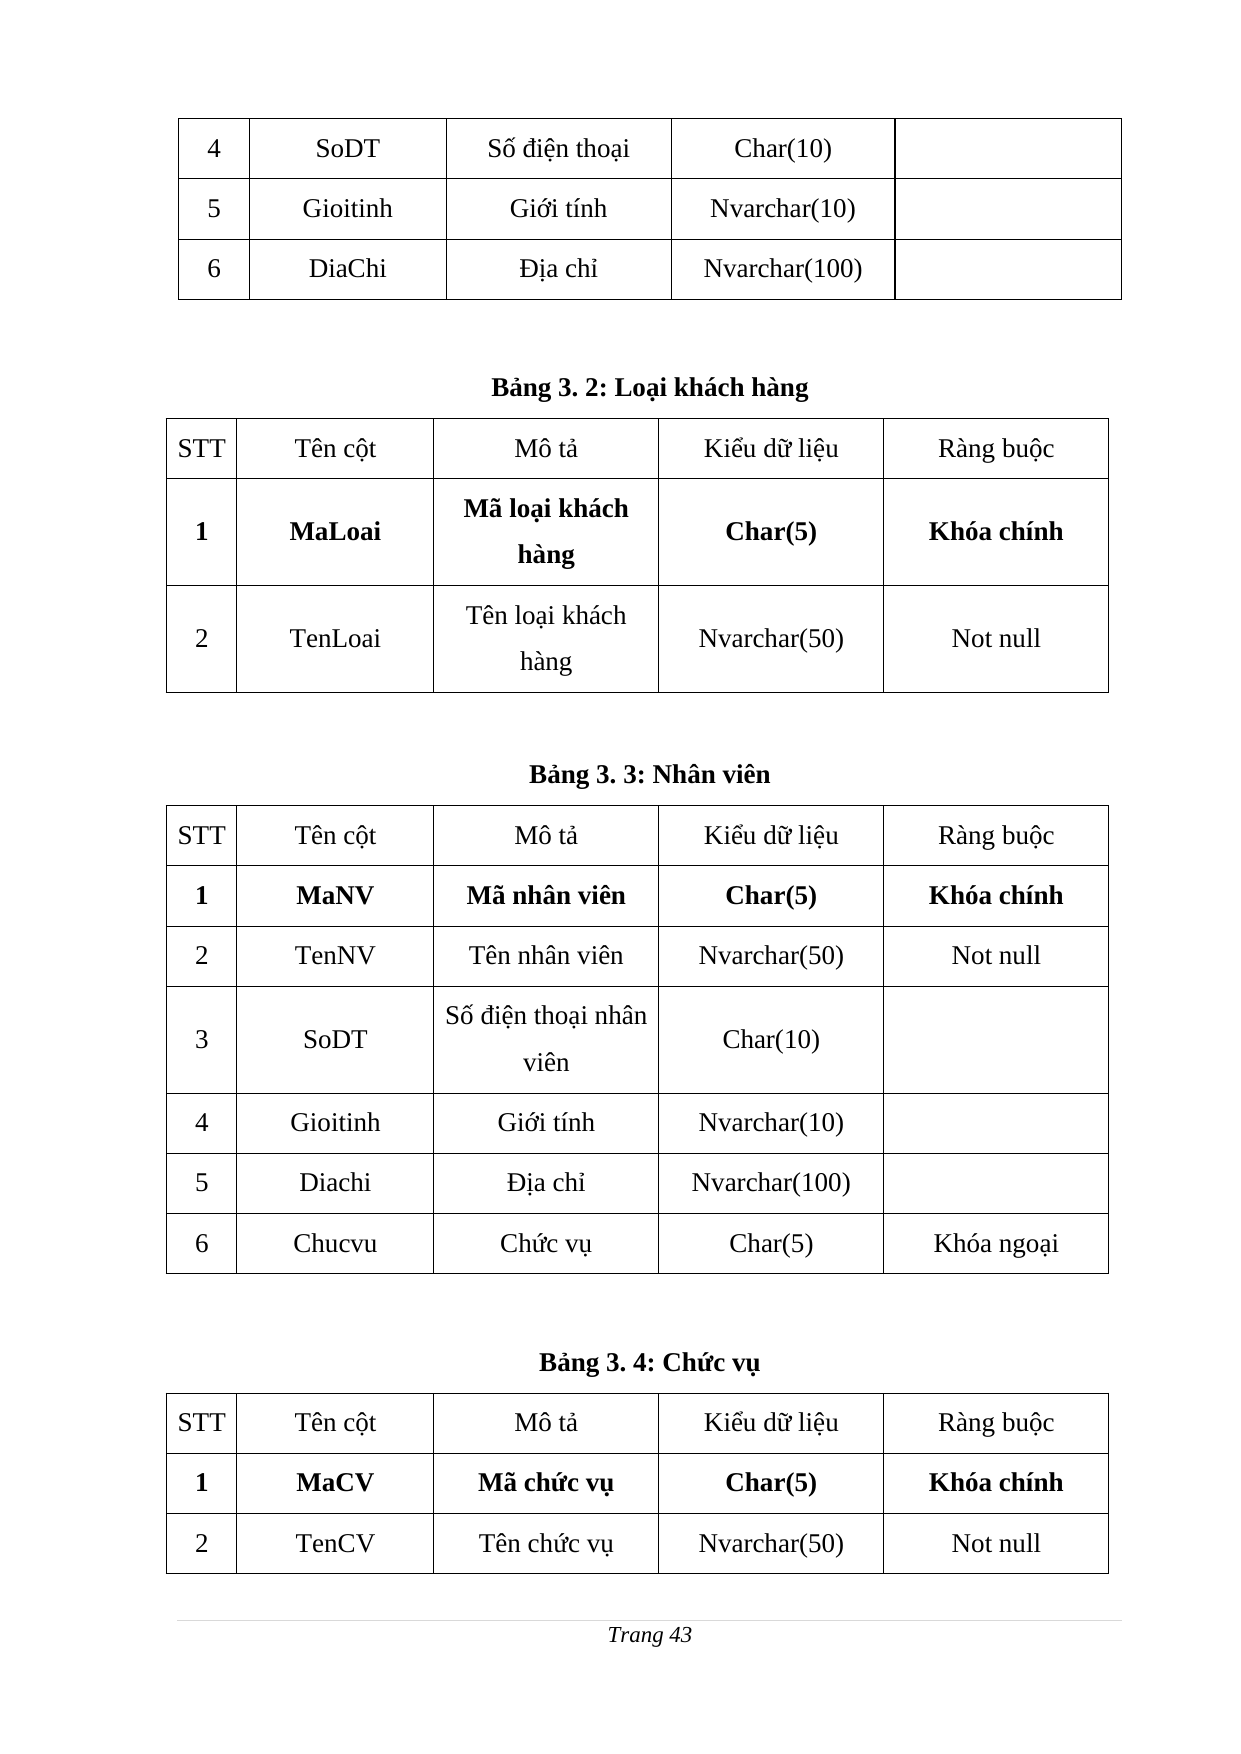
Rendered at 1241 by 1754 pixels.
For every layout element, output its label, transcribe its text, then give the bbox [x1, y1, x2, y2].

table_cell Nvarchar(10) [672, 179, 894, 238]
table_cell 6 [179, 240, 249, 299]
table_cell 2 [167, 586, 236, 692]
table_cell Chức vụ [434, 1214, 658, 1273]
table_cell Giới tính [434, 1094, 658, 1153]
table_cell Nvarchar(100) [659, 1154, 883, 1213]
table_cell Giới tính [447, 179, 671, 238]
table_cell Char(5) [659, 866, 883, 926]
table_cell Not null [884, 586, 1108, 692]
table_cell SoDT [237, 987, 433, 1093]
table_cell Mã nhân viên [434, 866, 658, 926]
table_header Kiểu dữ liệu [659, 1394, 883, 1453]
table_cell MaLoai [237, 479, 433, 585]
table_cell Khóa chính [884, 866, 1108, 926]
table_cell Mã loại khách hàng [434, 479, 658, 585]
table_cell 6 [167, 1214, 236, 1273]
table_cell Diachi [237, 1154, 433, 1213]
table_cell Địa chỉ [447, 240, 671, 299]
table_cell 4 [167, 1094, 236, 1153]
table_cell Not null [884, 927, 1108, 986]
table_cell TenNV [237, 927, 433, 986]
table_cell 5 [179, 179, 249, 238]
table_cell TenLoai [237, 586, 433, 692]
table_header Mô tả [434, 419, 658, 478]
table_cell 1 [167, 1454, 236, 1513]
table_cell TenCV [237, 1514, 433, 1573]
table_cell Char(5) [659, 1454, 883, 1513]
table_cell Gioitinh [250, 179, 446, 238]
table_cell Địa chỉ [434, 1154, 658, 1213]
table_header STT [167, 419, 236, 478]
table_cell 2 [167, 927, 236, 986]
table_cell Tên chức vụ [434, 1514, 658, 1573]
table_cell Char(5) [659, 479, 883, 585]
table_cell 1 [167, 479, 236, 585]
table_cell 1 [167, 866, 236, 926]
table_cell Nvarchar(10) [659, 1094, 883, 1153]
table_cell [884, 987, 1108, 1093]
table_cell Char(5) [659, 1214, 883, 1273]
table_cell Gioitinh [237, 1094, 433, 1153]
table_cell Nvarchar(100) [672, 240, 894, 299]
table_cell [884, 1094, 1108, 1153]
table_cell Char(10) [659, 987, 883, 1093]
table_cell Not null [884, 1514, 1108, 1573]
table_header Tên cột [237, 806, 433, 865]
table_cell Nvarchar(50) [659, 586, 883, 692]
table_cell SoDT [250, 119, 446, 178]
table_header Mô tả [434, 1394, 658, 1453]
table_cell Số điện thoại [447, 119, 671, 178]
table_cell MaCV [237, 1454, 433, 1513]
table_cell Khóa ngoại [884, 1214, 1108, 1273]
table_header Kiểu dữ liệu [659, 419, 883, 478]
table_cell [896, 240, 1121, 299]
table_header Mô tả [434, 806, 658, 865]
table_cell Tên loại khách hàng [434, 586, 658, 692]
table_header Tên cột [237, 1394, 433, 1453]
table_cell 4 [179, 119, 249, 178]
table_header Ràng buộc [884, 1394, 1108, 1453]
table_header Ràng buộc [884, 419, 1108, 478]
table_header Tên cột [237, 419, 433, 478]
table_cell 5 [167, 1154, 236, 1213]
table_cell [896, 179, 1121, 238]
table_cell Khóa chính [884, 1454, 1108, 1513]
table_header STT [167, 1394, 236, 1453]
table_cell Số điện thoại nhân viên [434, 987, 658, 1093]
table_cell Nvarchar(50) [659, 1514, 883, 1573]
table_cell Chucvu [237, 1214, 433, 1273]
table_cell 3 [167, 987, 236, 1093]
table_cell Mã chức vụ [434, 1454, 658, 1513]
table_header Kiểu dữ liệu [659, 806, 883, 865]
table_cell Nvarchar(50) [659, 927, 883, 986]
table_cell DiaChi [250, 240, 446, 299]
table_cell [884, 1154, 1108, 1213]
table_cell Tên nhân viên [434, 927, 658, 986]
table_cell Khóa chính [884, 479, 1108, 585]
table_cell MaNV [237, 866, 433, 926]
table_cell [896, 119, 1121, 178]
table_cell Char(10) [672, 119, 894, 178]
table_header STT [167, 806, 236, 865]
table_cell 2 [167, 1514, 236, 1573]
table_header Ràng buộc [884, 806, 1108, 865]
